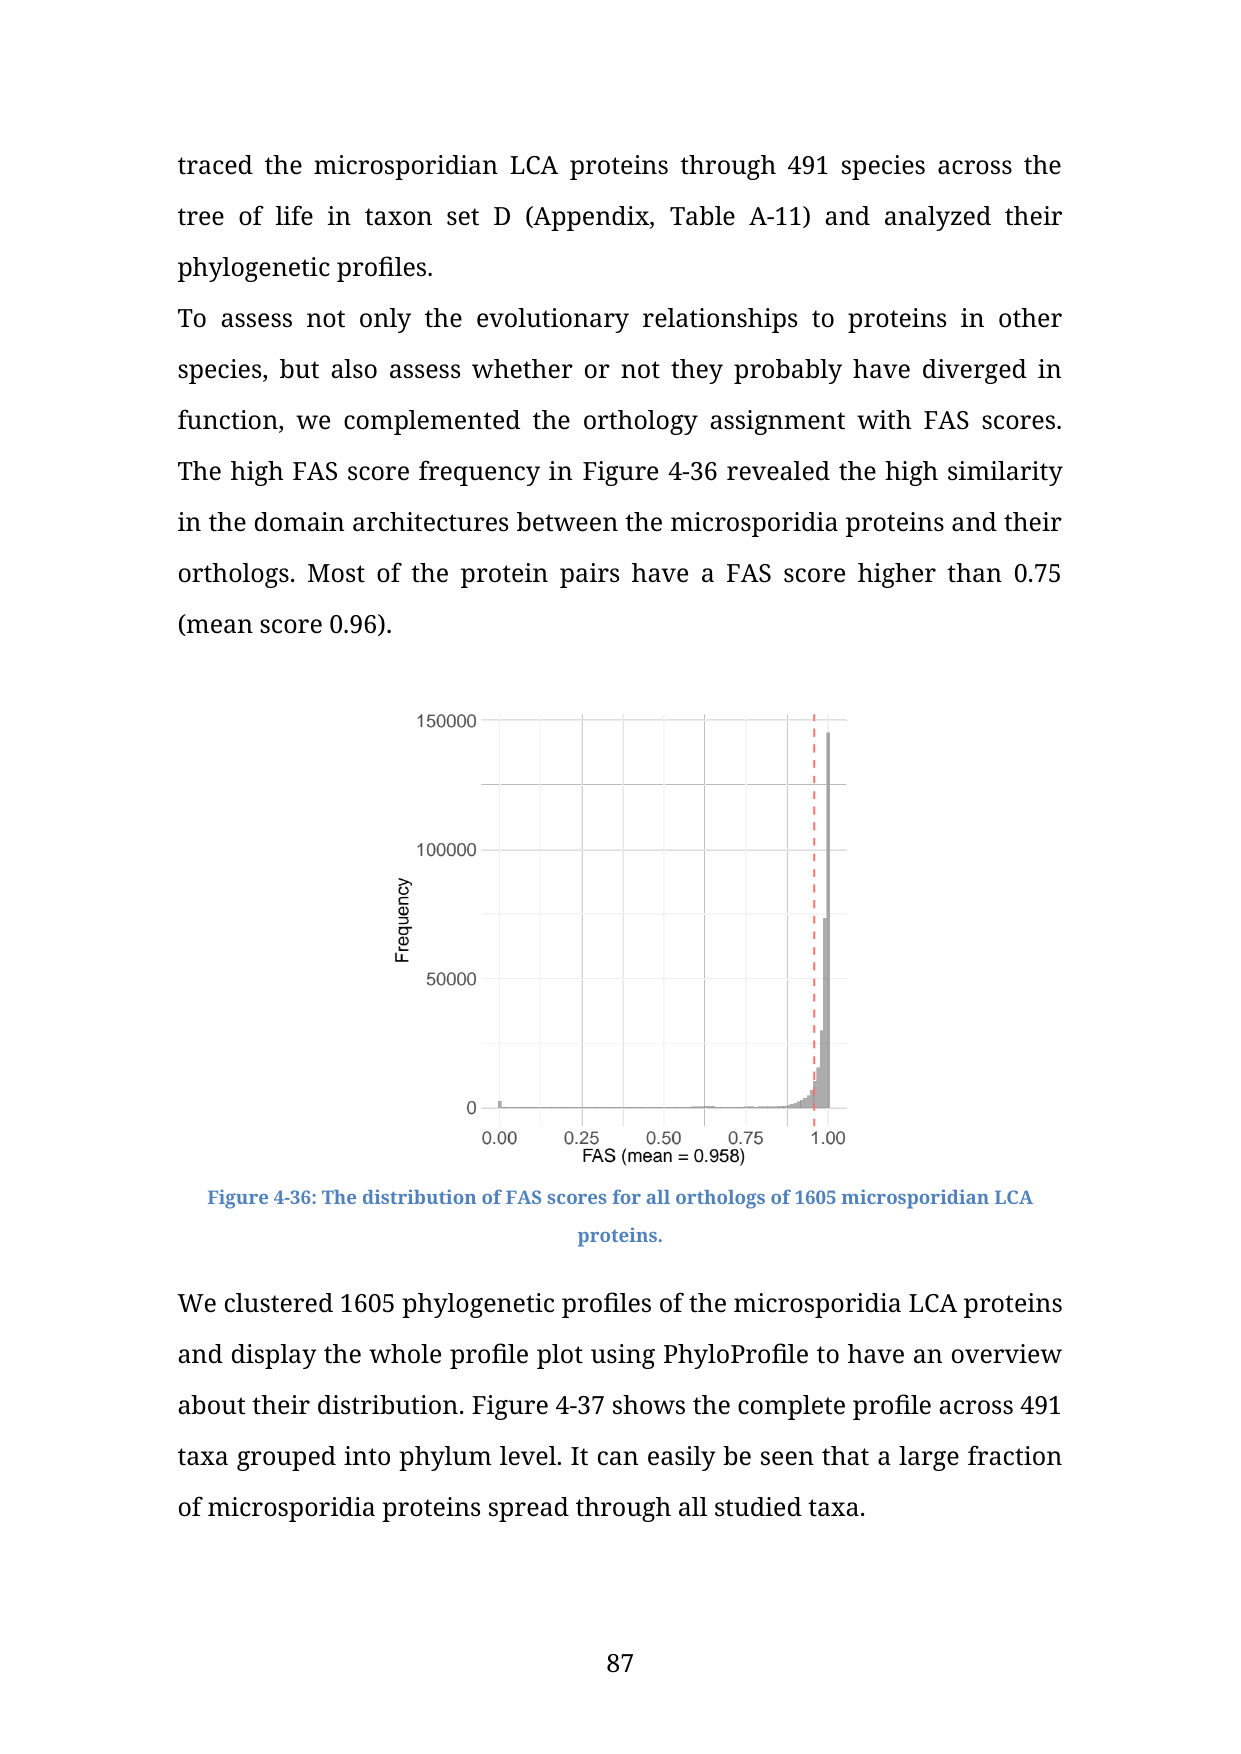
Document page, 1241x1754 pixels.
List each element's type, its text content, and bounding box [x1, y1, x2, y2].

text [177, 148, 1063, 284]
